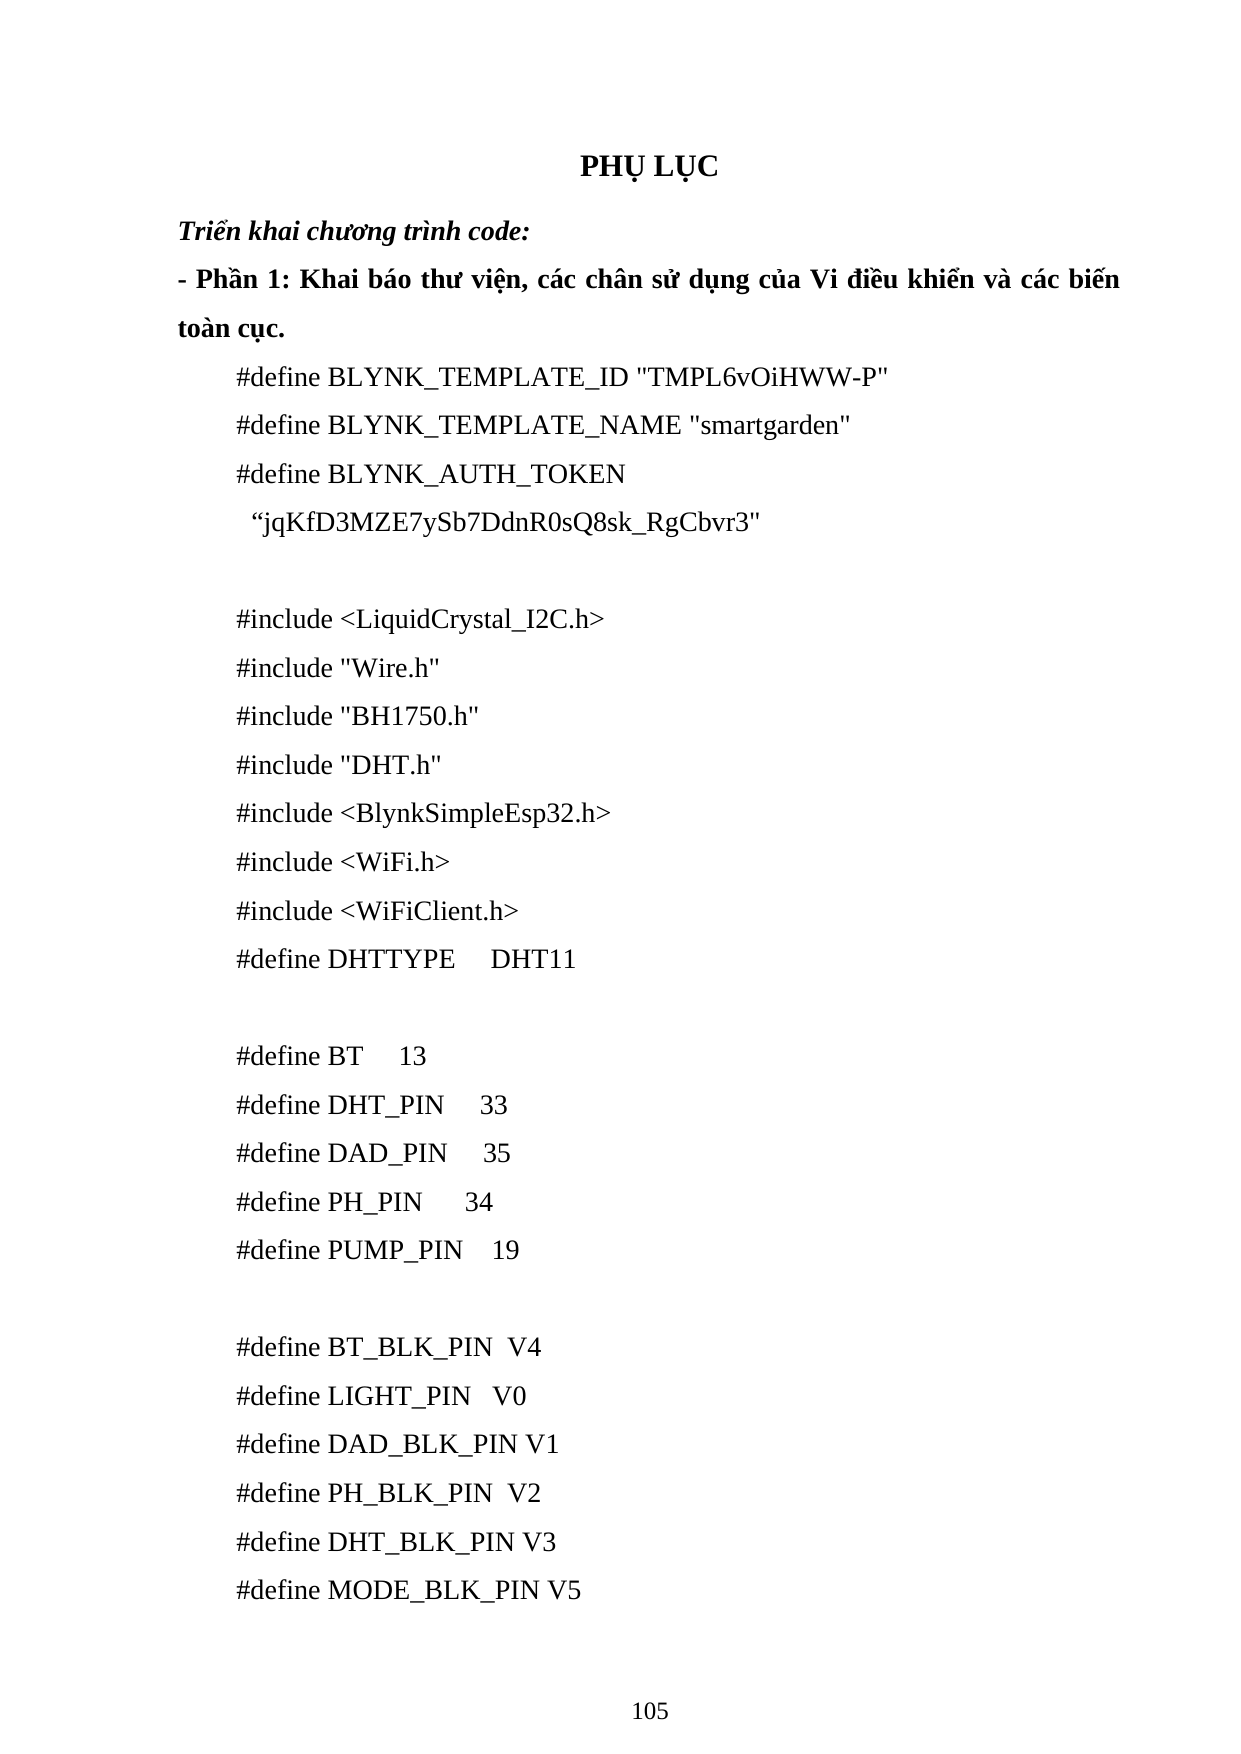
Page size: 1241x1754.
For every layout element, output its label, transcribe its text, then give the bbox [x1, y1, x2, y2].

text #define DHTTYPE DHT11 [177, 942, 1122, 974]
text #define BLYNK_TEMPLATE_NAME "smartgarden" [236, 408, 1122, 441]
text #define DHT_BLK_PIN V3 [177, 1525, 1122, 1557]
text #define DAD_PIN 35 [177, 1136, 1122, 1169]
text #include <WiFi.h> [177, 845, 1122, 877]
text #include <BlynkSimpleEsp32.h> [177, 797, 1122, 829]
text #define PH_PIN 34 [177, 1185, 1122, 1217]
text #include <LiquidCrystal_I2C.h> [177, 602, 1122, 635]
text #define LIGHT_PIN V0 [177, 1379, 1122, 1411]
text #define BLYNK_AUTH_TOKEN “jqKfD3MZE7ySb7DdnR0sQ8sk_RgCbvr3" [236, 457, 1122, 538]
text #include <WiFiClient.h> [177, 894, 1122, 926]
text #include "DHT.h" [177, 748, 1122, 780]
text - Phần 1: Khai báo thư viện, các chân sử dụng của Vi điều khiển và các biến toàn cục. [177, 263, 1122, 343]
text #define BLYNK_TEMPLATE_ID "TMPL6vOiHWW-P" [236, 360, 1122, 392]
text #include "Wire.h" [177, 651, 1122, 683]
text #include "BH1750.h" [177, 699, 1122, 732]
text Triển khai chương trình code: [177, 214, 1122, 246]
text #define PH_BLK_PIN V2 [177, 1476, 1122, 1508]
text #define BT 13 [177, 1039, 1122, 1072]
subtitle PHỤ LỤC [177, 148, 1122, 184]
text #define DAD_BLK_PIN V1 [177, 1428, 1122, 1460]
text #define BT_BLK_PIN V4 [177, 1331, 1122, 1363]
text #define DHT_PIN 33 [177, 1088, 1122, 1120]
text #define PUMP_PIN 19 [177, 1233, 1122, 1266]
text #define MODE_BLK_PIN V5 [177, 1573, 1122, 1606]
